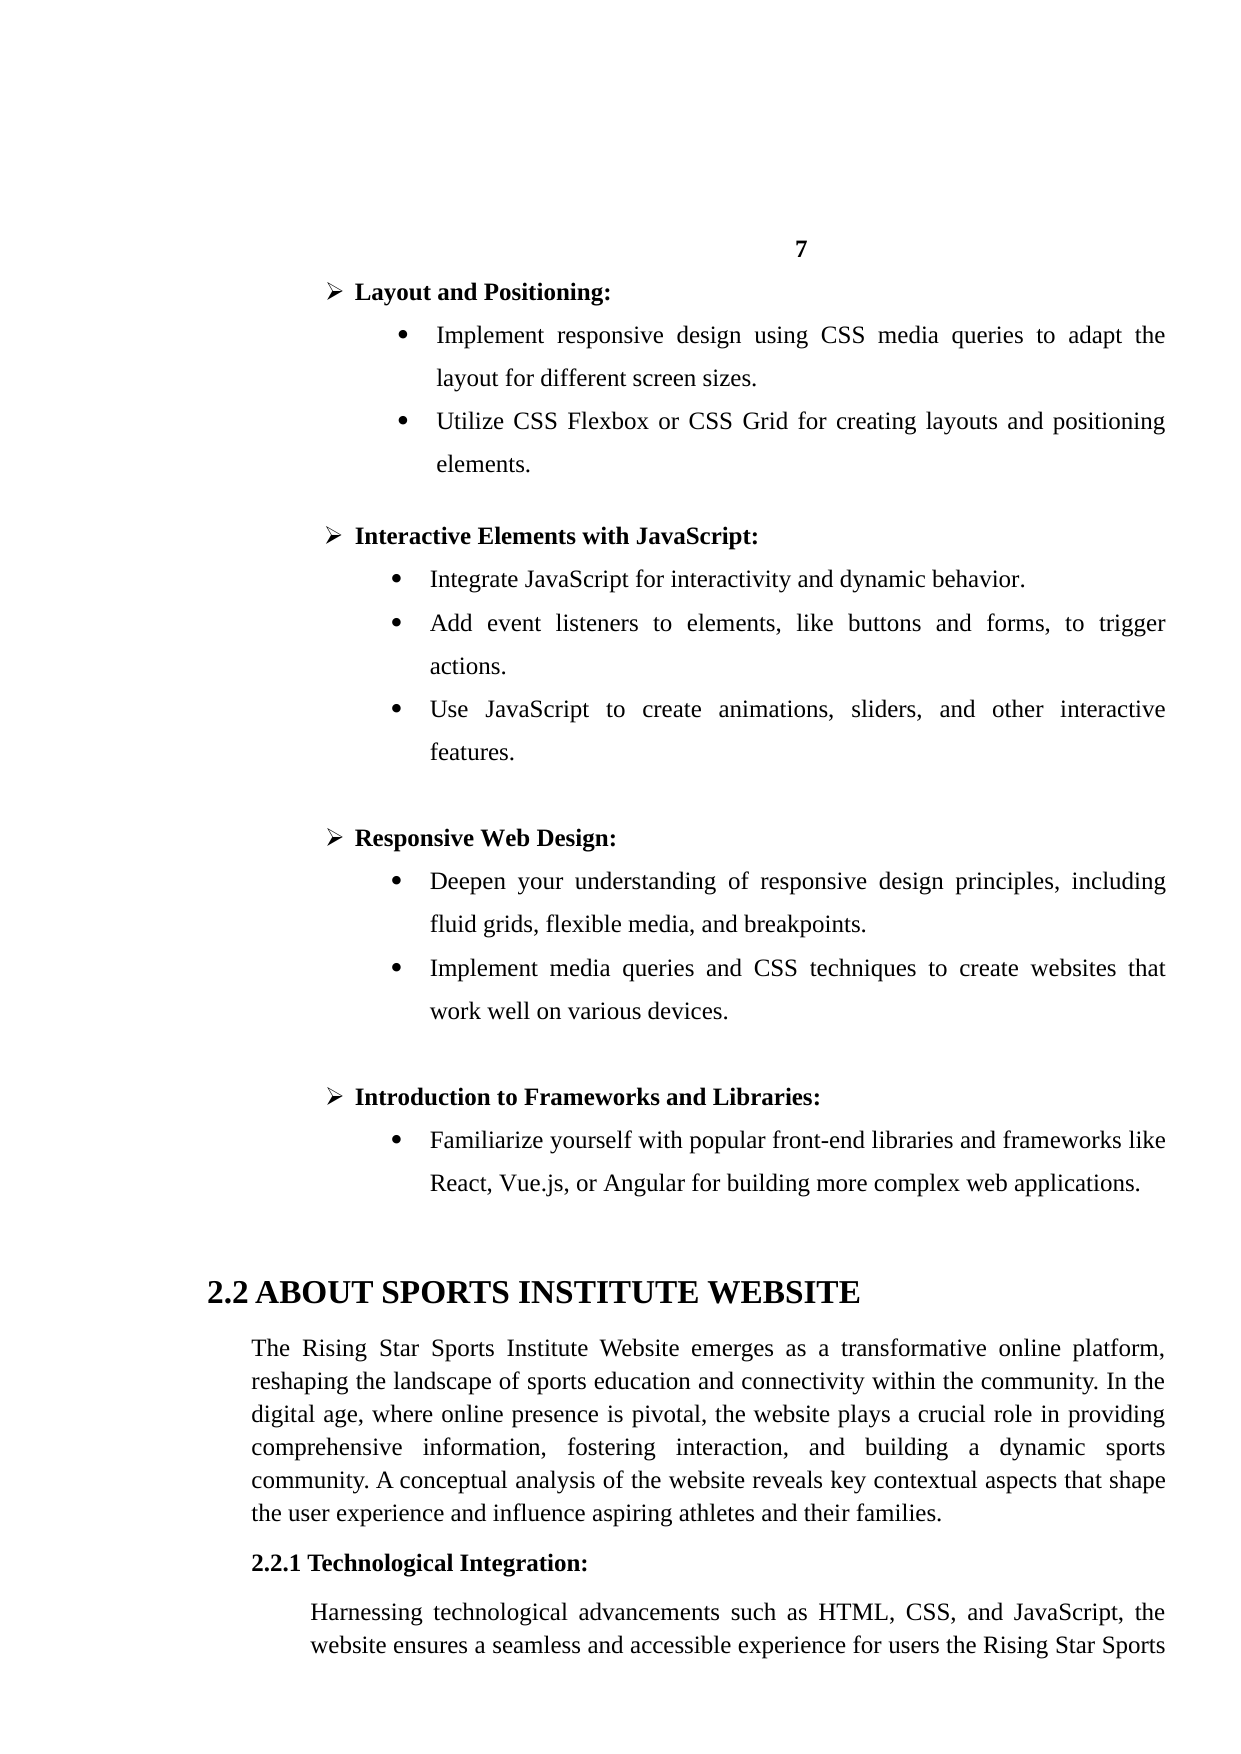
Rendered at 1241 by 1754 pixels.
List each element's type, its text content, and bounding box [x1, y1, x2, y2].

text The Rising Star Sports Institute Website emerges as a transformative online platform, reshaping the landscape of sports education and connectivity within the community. In the digital age, where online presence is pivotal, the website plays a crucial role in providing comprehensive information, fostering interaction, and building a dynamic sports community. A conceptual analysis of the website reveals key contextual aspects that shape the user experience and influence aspiring athletes and their families. [251, 1333, 1166, 1527]
list Implement responsive design using CSS media queries to adapt the layout for different screen sizes. [398, 320, 1166, 392]
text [310, 1597, 1166, 1659]
list Utilize CSS Flexbox or CSS Grid for creating layouts and positioning elements. [398, 406, 1166, 478]
text 2.2.1 Technological Integration: [207, 1548, 1166, 1576]
list Interactive Elements with JavaScript: [324, 521, 1166, 550]
text 2.2 ABOUT SPORTS INSTITUTE WEBSITE [207, 1272, 1166, 1311]
list Introduction to Frameworks and Libraries: [325, 1082, 1166, 1111]
list Responsive Web Design: [325, 823, 1166, 852]
list Deepen your understanding of responsive design principles, including fluid grids, flexible media, and breakpoints. [392, 866, 1166, 938]
list Layout and Positioning: [325, 277, 1166, 306]
list Integrate JavaScript for interactivity and dynamic behavior. [392, 564, 1166, 593]
list Add event listeners to elements, like buttons and forms, to trigger actions. [392, 608, 1166, 679]
list 7 [436, 234, 1166, 263]
list Familiarize yourself with popular front-end libraries and frameworks like React, Vue.js, or Angular for building more complex web applications. [392, 1125, 1166, 1197]
list Implement media queries and CSS techniques to create websites that work well on various devices. [392, 953, 1166, 1024]
list Use JavaScript to create animations, sliders, and other interactive features. [392, 694, 1166, 766]
